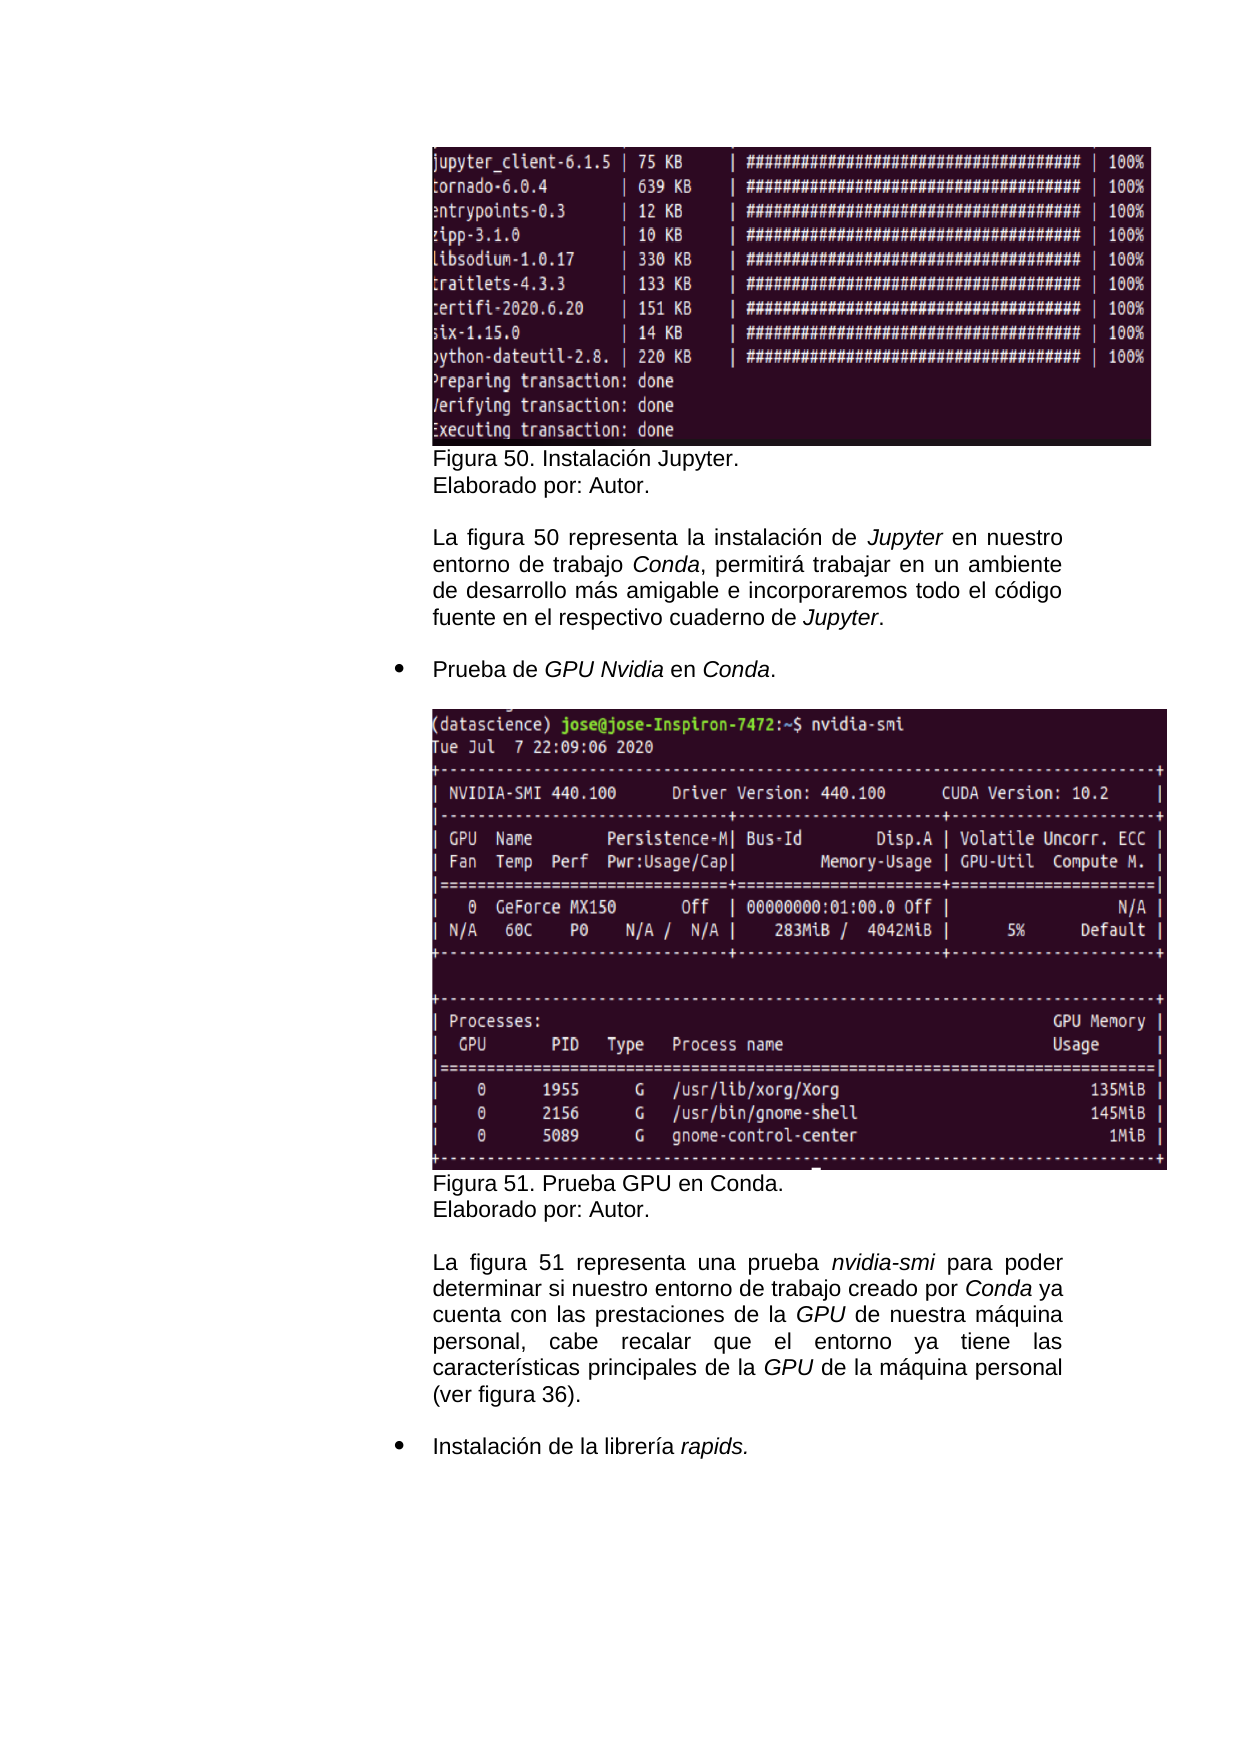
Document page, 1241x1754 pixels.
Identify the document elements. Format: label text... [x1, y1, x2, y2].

picture [432, 709, 1167, 1170]
list Figura 51. Prueba GPU en Conda. [432, 1170, 1063, 1196]
list Prueba de GPU Nvidia en Conda. [395, 656, 1063, 683]
list Elaborado por: Autor. [432, 472, 1063, 498]
list Elaborado por: Autor. [432, 1196, 1063, 1222]
list La figura 51 representa una prueba nvidia-smi para poder determinar si nuestro entorno de trabajo creado por Conda ya cuenta con las prestaciones de la GPU de nuestra máquina personal, cabe recalar que el entorno ya tiene las características principales de la GPU de la máquina personal (ver figura 36). [432, 1249, 1063, 1407]
picture [432, 147, 1152, 446]
list Figura 50. Instalación Jupyter. [432, 446, 1063, 472]
list Instalación de la librería rapids. [395, 1433, 1063, 1460]
list La figura 50 representa la instalación de Jupyter en nuestro entorno de trabajo Conda, permitirá trabajar en un ambiente de desarrollo más amigable e incorporaremos todo el código fuente en el respectivo cuaderno de Jupyter. [432, 524, 1063, 630]
